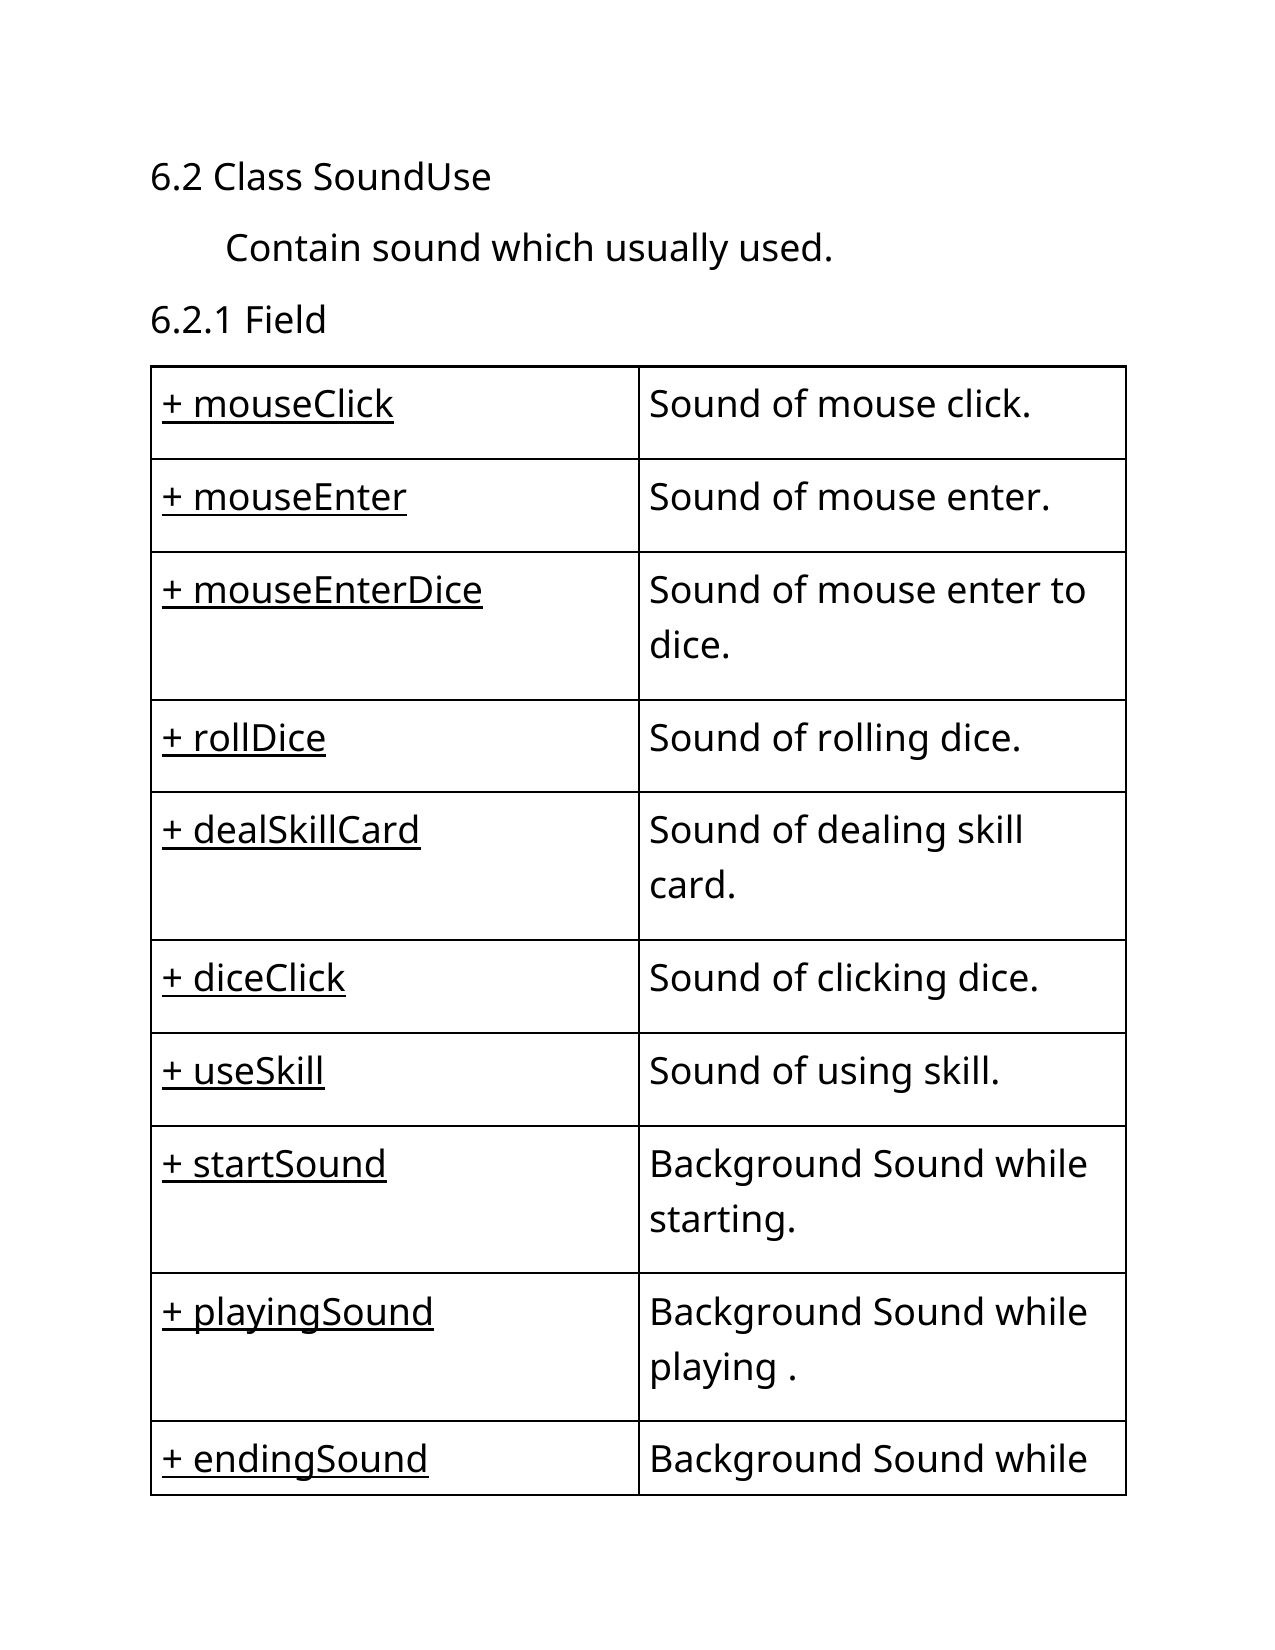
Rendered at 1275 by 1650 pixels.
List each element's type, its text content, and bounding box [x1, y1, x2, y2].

table_cell Sound of rolling dice. [640, 701, 1125, 791]
table_cell Background Sound while playing . [640, 1274, 1125, 1420]
table_cell + mouseEnterDice [152, 553, 638, 698]
table_cell + rollDice [152, 701, 638, 791]
table_header Sound of mouse click. [640, 368, 1125, 458]
table_cell Sound of clicking dice. [640, 941, 1125, 1032]
table_cell + playingSound [152, 1274, 638, 1420]
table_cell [640, 1422, 1125, 1494]
table_cell + mouseEnter [152, 460, 638, 551]
text 6.2 Class SoundUse [150, 150, 1125, 201]
table_header + mouseClick [152, 368, 638, 458]
table_cell Sound of dealing skill card. [640, 793, 1125, 939]
table_cell + endingSound [152, 1422, 638, 1494]
table_cell + useSkill [152, 1034, 638, 1124]
table_cell Sound of mouse enter. [640, 460, 1125, 551]
table_cell Sound of using skill. [640, 1034, 1125, 1124]
table_cell + diceClick [152, 941, 638, 1032]
table_cell + startSound [152, 1127, 638, 1272]
table_cell + dealSkillCard [152, 793, 638, 939]
text 6.2.1 Field [150, 293, 1125, 344]
text Contain sound which usually used. [150, 222, 1125, 273]
table_cell Sound of mouse enter to dice. [640, 553, 1125, 698]
table_cell Background Sound while starting. [640, 1127, 1125, 1272]
